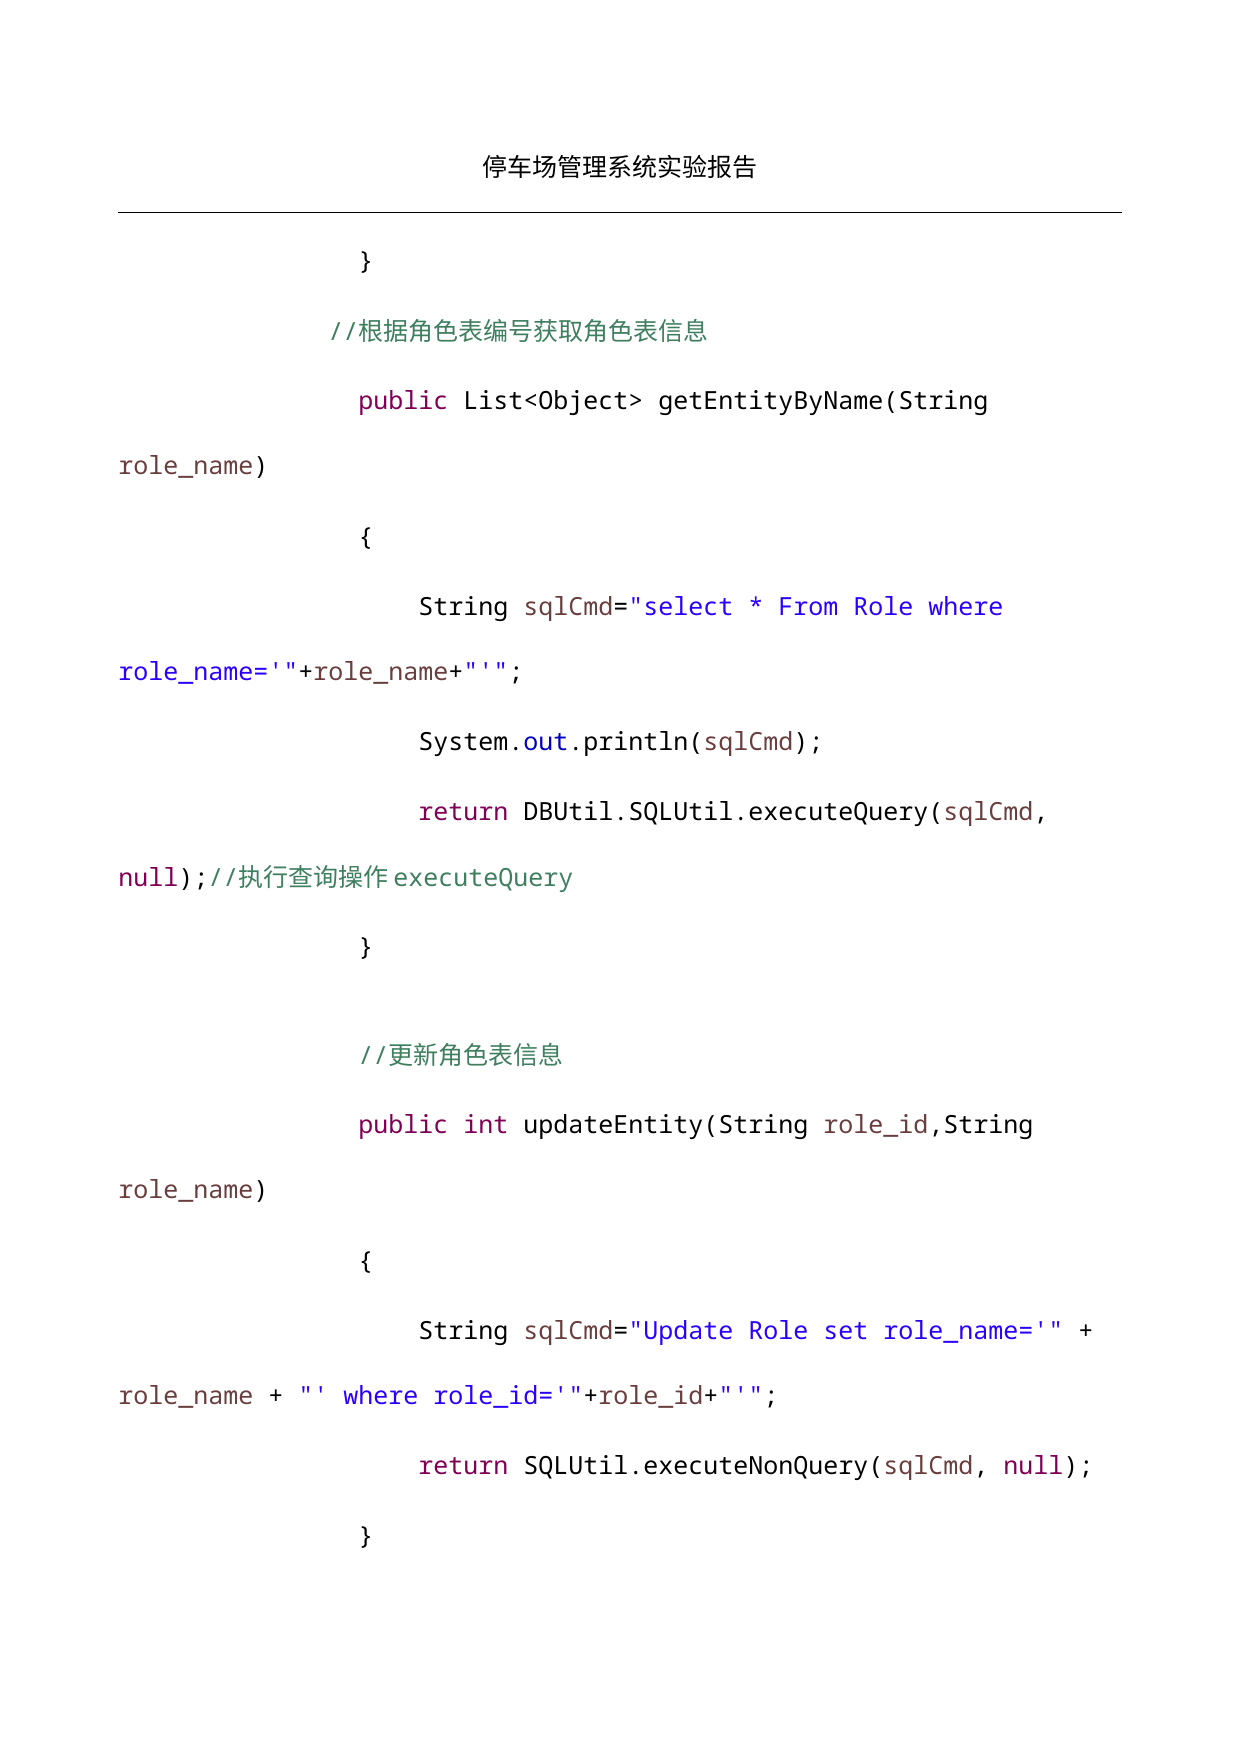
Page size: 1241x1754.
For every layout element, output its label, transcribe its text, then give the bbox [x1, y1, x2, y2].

text return SQLUtil.executeNonQuery(sqlCmd, null); [118, 1432, 1122, 1497]
text String sqlCmd="Update Role set role_name='" + role_name + "' where role_id='"+role_id+"'"; [118, 1297, 1122, 1427]
text return DBUtil.SQLUtil.executeQuery(sqlCmd, null);//执行查询操作executeQuery [118, 778, 1122, 908]
text } [118, 1502, 1122, 1567]
text //更新角色表信息 [118, 1021, 1122, 1086]
text } [118, 913, 1122, 978]
text { [118, 1227, 1122, 1292]
text String sqlCmd="select * From Role where role_name='"+role_name+"'"; [118, 573, 1122, 703]
text } [118, 227, 1122, 292]
text public int updateEntity(String role_id,String role_name) [118, 1092, 1122, 1222]
text public List<Object> getEntityByName(String role_name) [118, 367, 1122, 497]
text //根据角色表编号获取角色表信息 [118, 297, 1122, 362]
text { [118, 503, 1122, 568]
text System.out.println(sqlCmd); [118, 708, 1122, 773]
